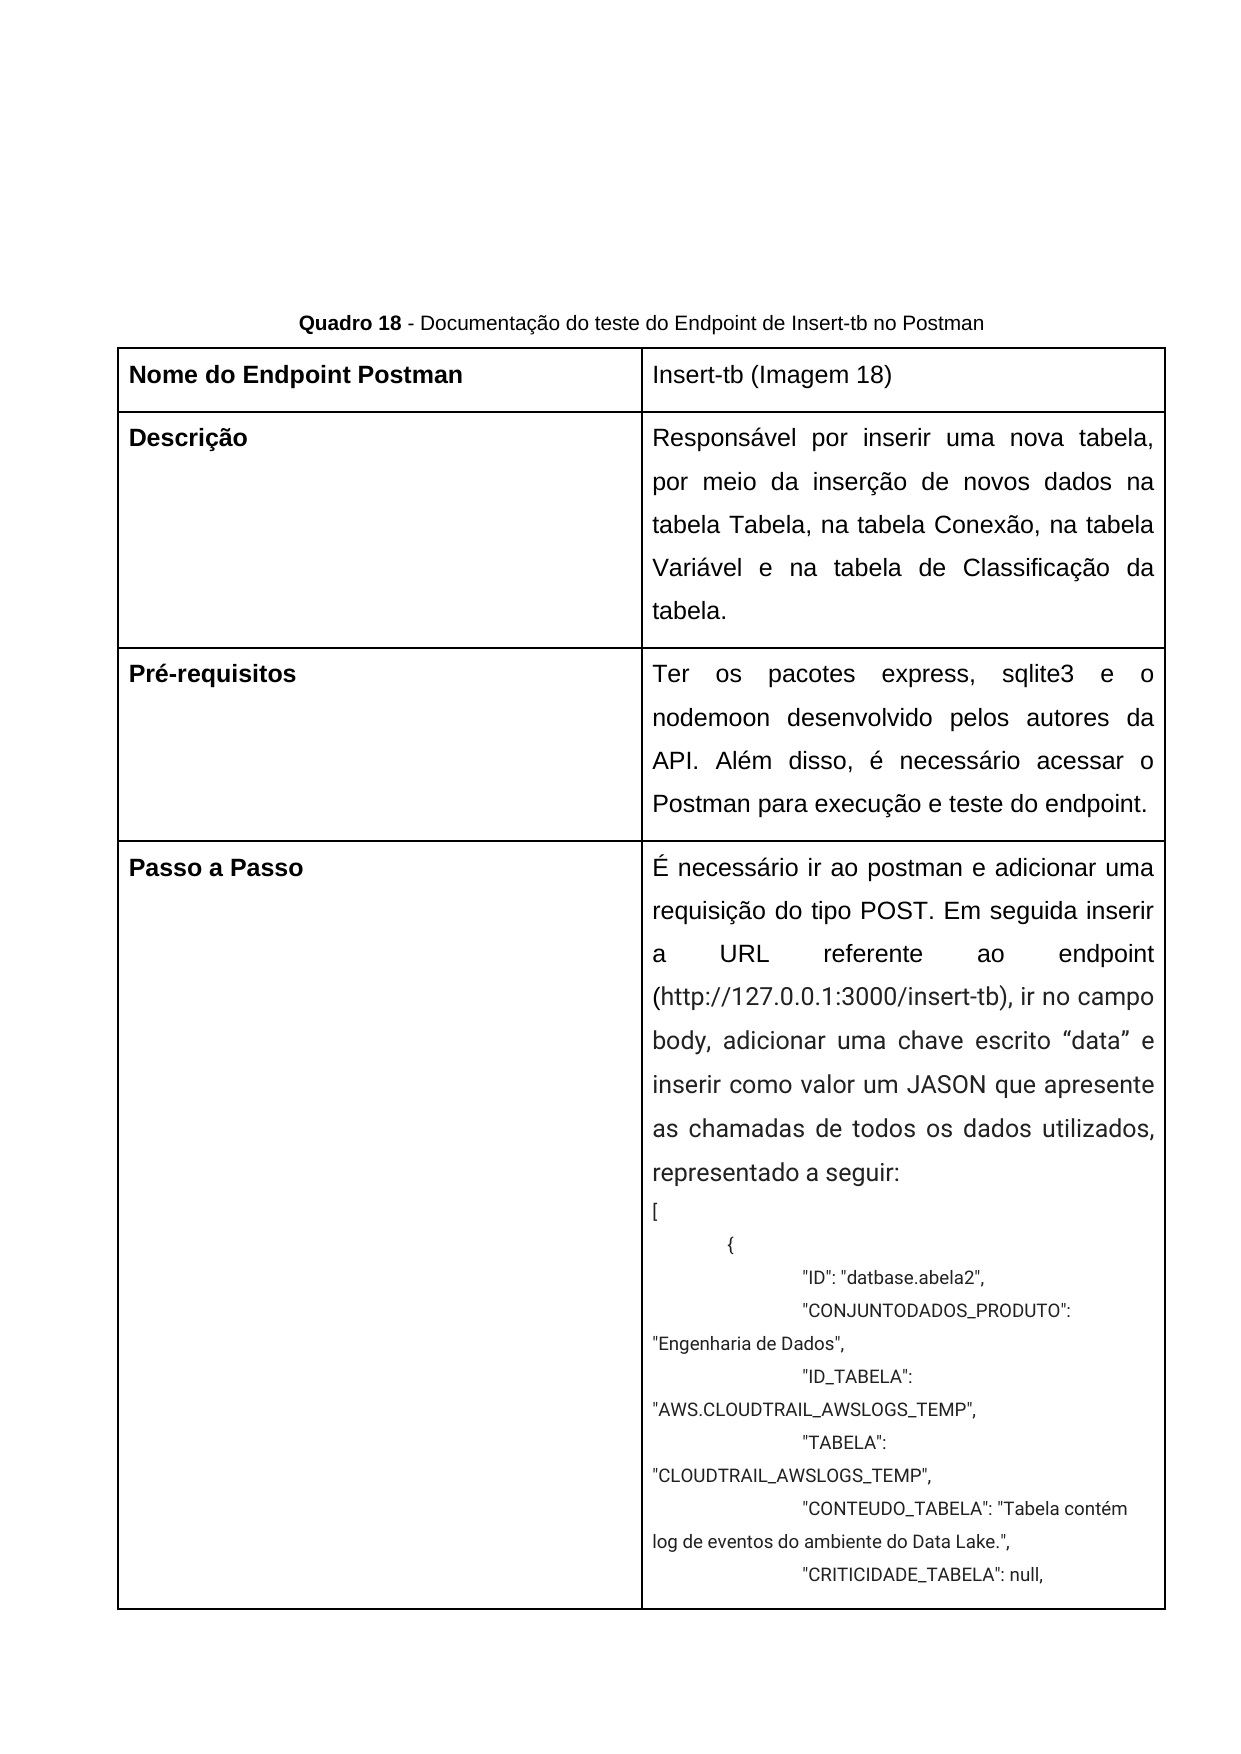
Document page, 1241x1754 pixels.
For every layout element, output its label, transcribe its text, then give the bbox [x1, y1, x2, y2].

table_header Nome do Endpoint Postman [119, 349, 641, 411]
table_cell Responsável por inserir uma nova tabela, por meio da inserção de novos dados na tabela Tabela, na tabela Conexão, na tabela Variável e na tabela de Classificação da tabela. [643, 413, 1164, 647]
text Quadro 18 - Documentação do teste do Endpoint de Insert-tb no Postman [118, 311, 1165, 335]
table_cell Ter os pacotes express, sqlite3 e o nodemoon desenvolvido pelos autores da API. Além disso, é necessário acessar o Postman para execução e teste do endpoint. [643, 649, 1164, 840]
table_cell Passo a Passo [119, 842, 641, 1608]
table_cell Pré-requisitos [119, 649, 641, 840]
table_cell Descrição [119, 413, 641, 647]
table_header Insert-tb (Imagem 18) [643, 349, 1164, 411]
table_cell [643, 842, 1164, 1608]
